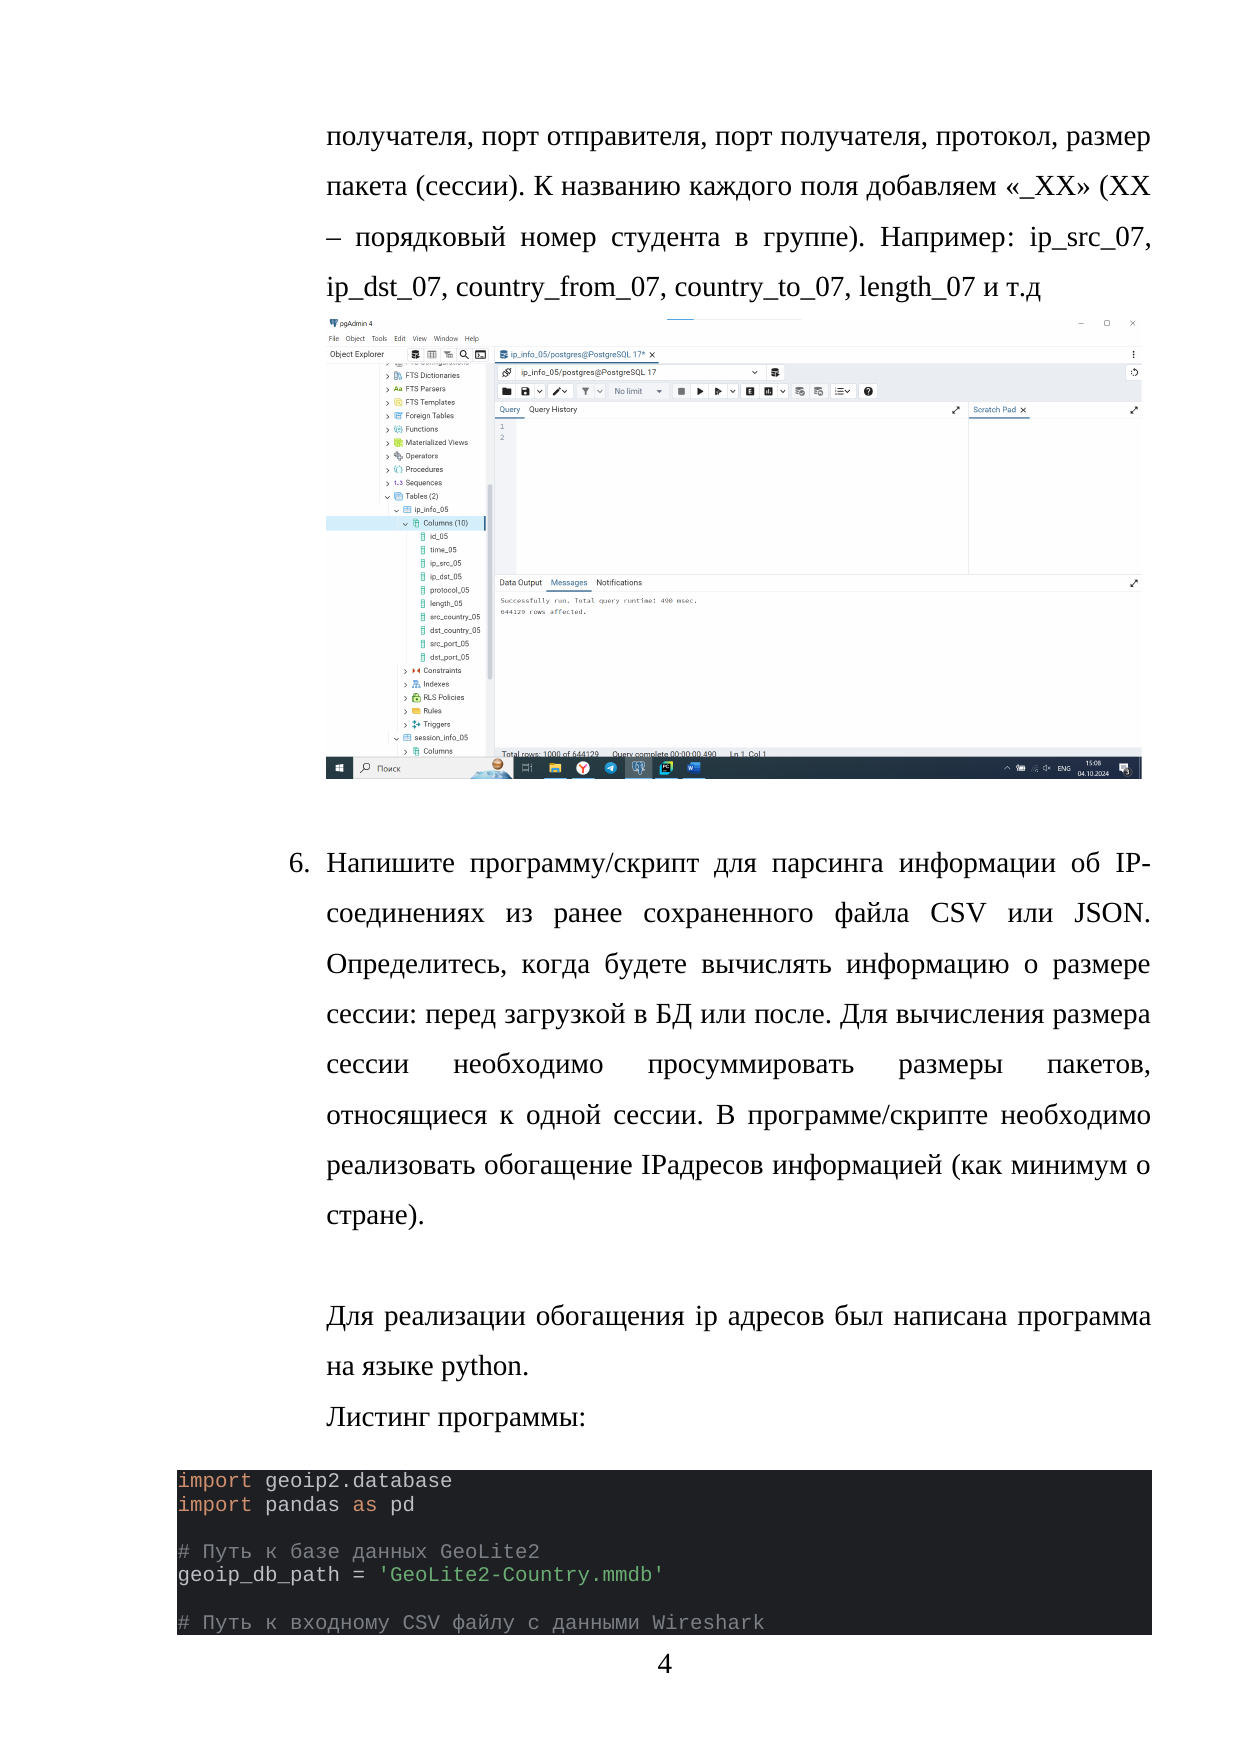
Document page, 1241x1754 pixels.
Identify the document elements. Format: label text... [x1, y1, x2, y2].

list Листинг программы: [326, 1399, 1152, 1432]
picture [326, 319, 1142, 779]
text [177, 1470, 1152, 1635]
list Для реализации обогащения ip адресов был написана программа на языке python. [326, 1298, 1152, 1382]
list Напишите программу/скрипт для парсинга информации об IP-соединениях из ранее сохраненного файла CSV или JSON. Определитесь, когда будете вычислять информацию о размере сессии: перед загрузкой в БД или после. Для вычисления размера сессии необходимо просуммировать размеры пакетов, относящиеся к одной сессии. В программе/скрипте необходимо реализовать обогащение IPадресов информацией (как минимум о стране). [288, 845, 1152, 1231]
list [326, 118, 1152, 303]
